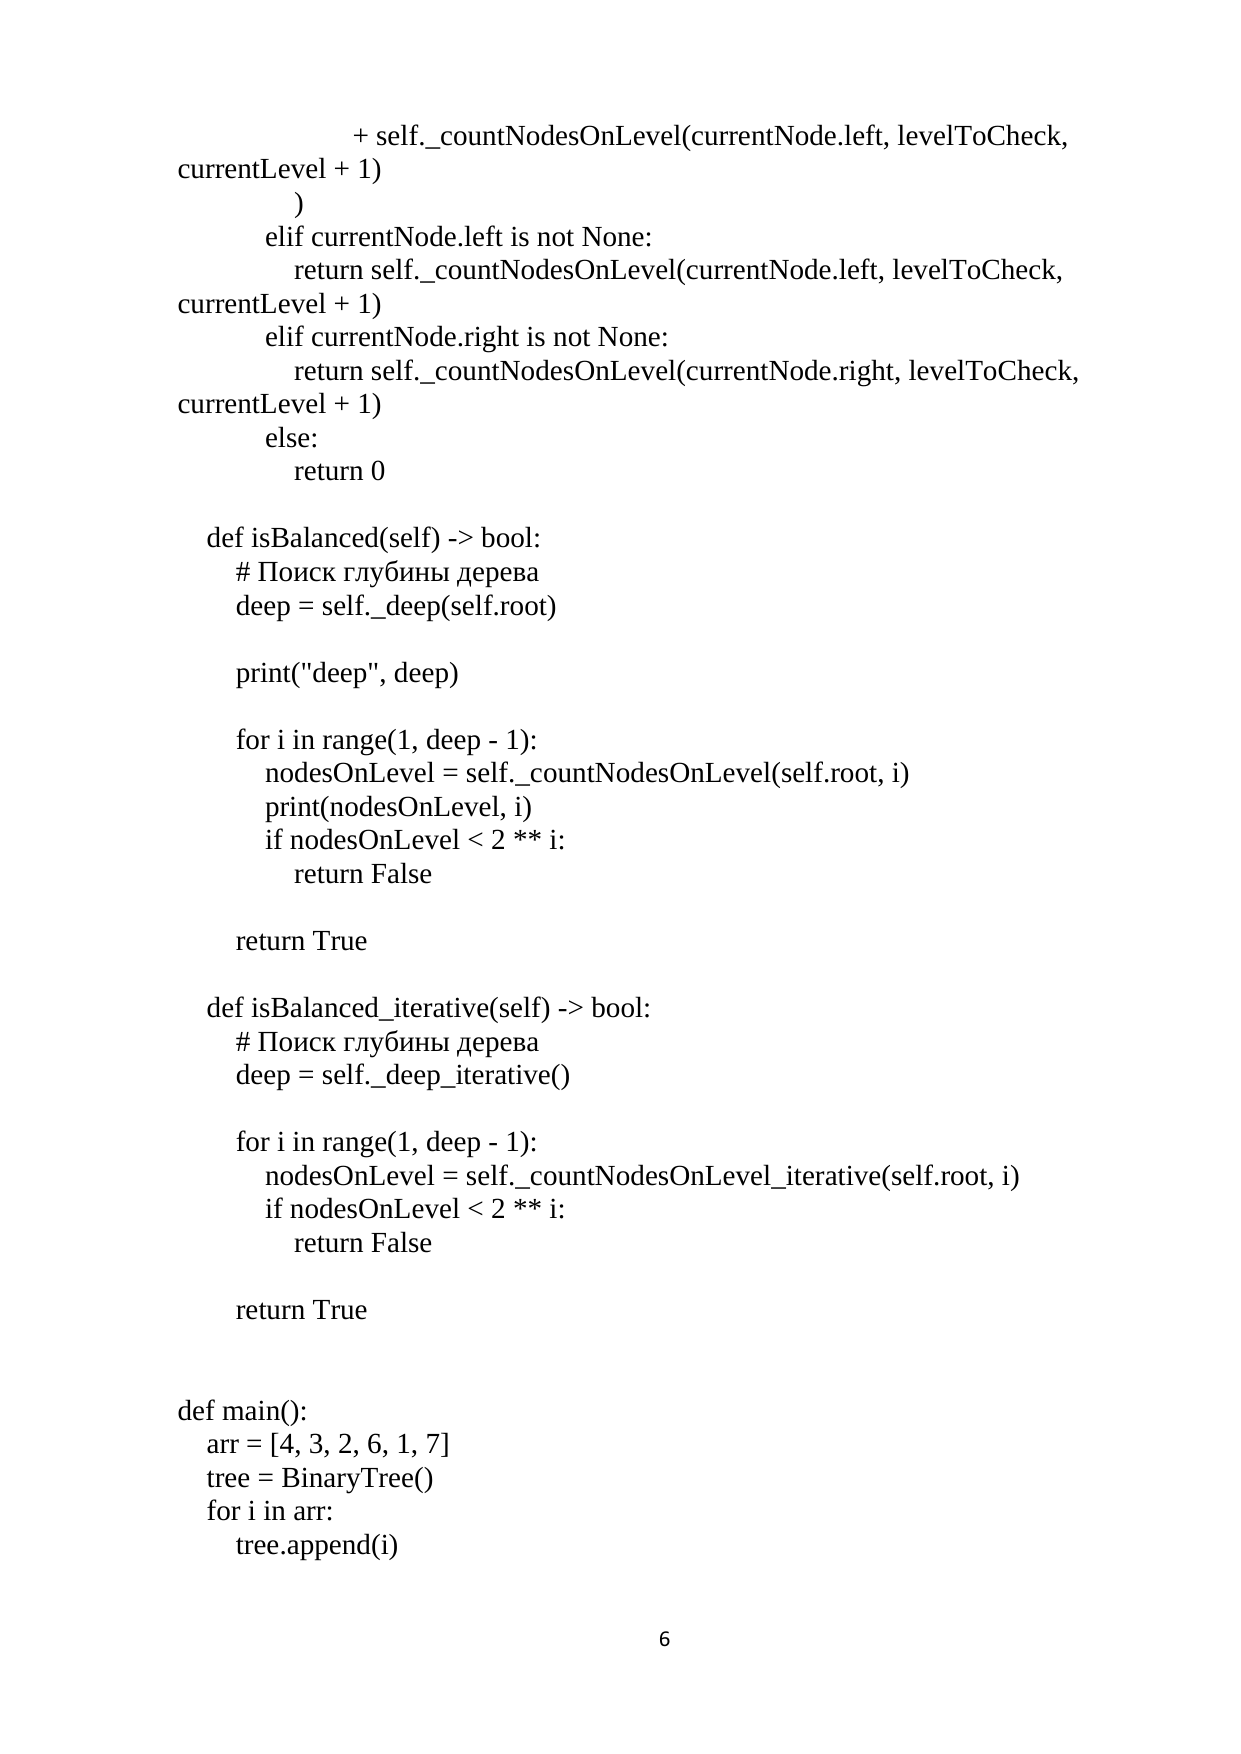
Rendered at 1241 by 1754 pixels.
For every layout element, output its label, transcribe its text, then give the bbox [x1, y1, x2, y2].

text return False [177, 1225, 1152, 1258]
text + self._countNodesOnLevel(currentNode.left, levelToCheck, currentLevel + 1) [177, 118, 1152, 185]
text nodesOnLevel = self._countNodesOnLevel(self.root, i) [177, 755, 1152, 789]
text return self._countNodesOnLevel(currentNode.right, levelToCheck, currentLevel + 1) [177, 353, 1152, 420]
text elif currentNode.right is not None: [177, 319, 1152, 353]
text return 0 [177, 453, 1152, 487]
text def isBalanced_iterative(self) -> bool: [177, 990, 1152, 1024]
text return True [177, 923, 1152, 957]
text print("deep", deep) [177, 655, 1152, 688]
text deep = self._deep_iterative() [177, 1057, 1152, 1091]
text elif currentNode.left is not None: [177, 219, 1152, 252]
text if nodesOnLevel < 2 ** i: [177, 1191, 1152, 1225]
text ) [177, 185, 1152, 219]
text return False [177, 856, 1152, 889]
text # Поиск глубины дерева [177, 554, 1152, 588]
text nodesOnLevel = self._countNodesOnLevel_iterative(self.root, i) [177, 1158, 1152, 1191]
text def isBalanced(self) -> bool: [177, 521, 1152, 554]
text else: [177, 420, 1152, 453]
text if nodesOnLevel < 2 ** i: [177, 822, 1152, 856]
text arr = [4, 3, 2, 6, 1, 7] [177, 1426, 1152, 1460]
text return self._countNodesOnLevel(currentNode.left, levelToCheck, currentLevel + 1) [177, 252, 1152, 319]
text return True [177, 1292, 1152, 1326]
text tree = BinaryTree() [177, 1460, 1152, 1493]
text deep = self._deep(self.root) [177, 588, 1152, 621]
text for i in arr: [177, 1493, 1152, 1527]
text for i in range(1, deep - 1): [177, 1124, 1152, 1158]
text def main(): [177, 1393, 1152, 1426]
text for i in range(1, deep - 1): [177, 722, 1152, 755]
text # Поиск глубины дерева [177, 1024, 1152, 1057]
text print(nodesOnLevel, i) [177, 789, 1152, 822]
text tree.append(i) [177, 1527, 1152, 1560]
